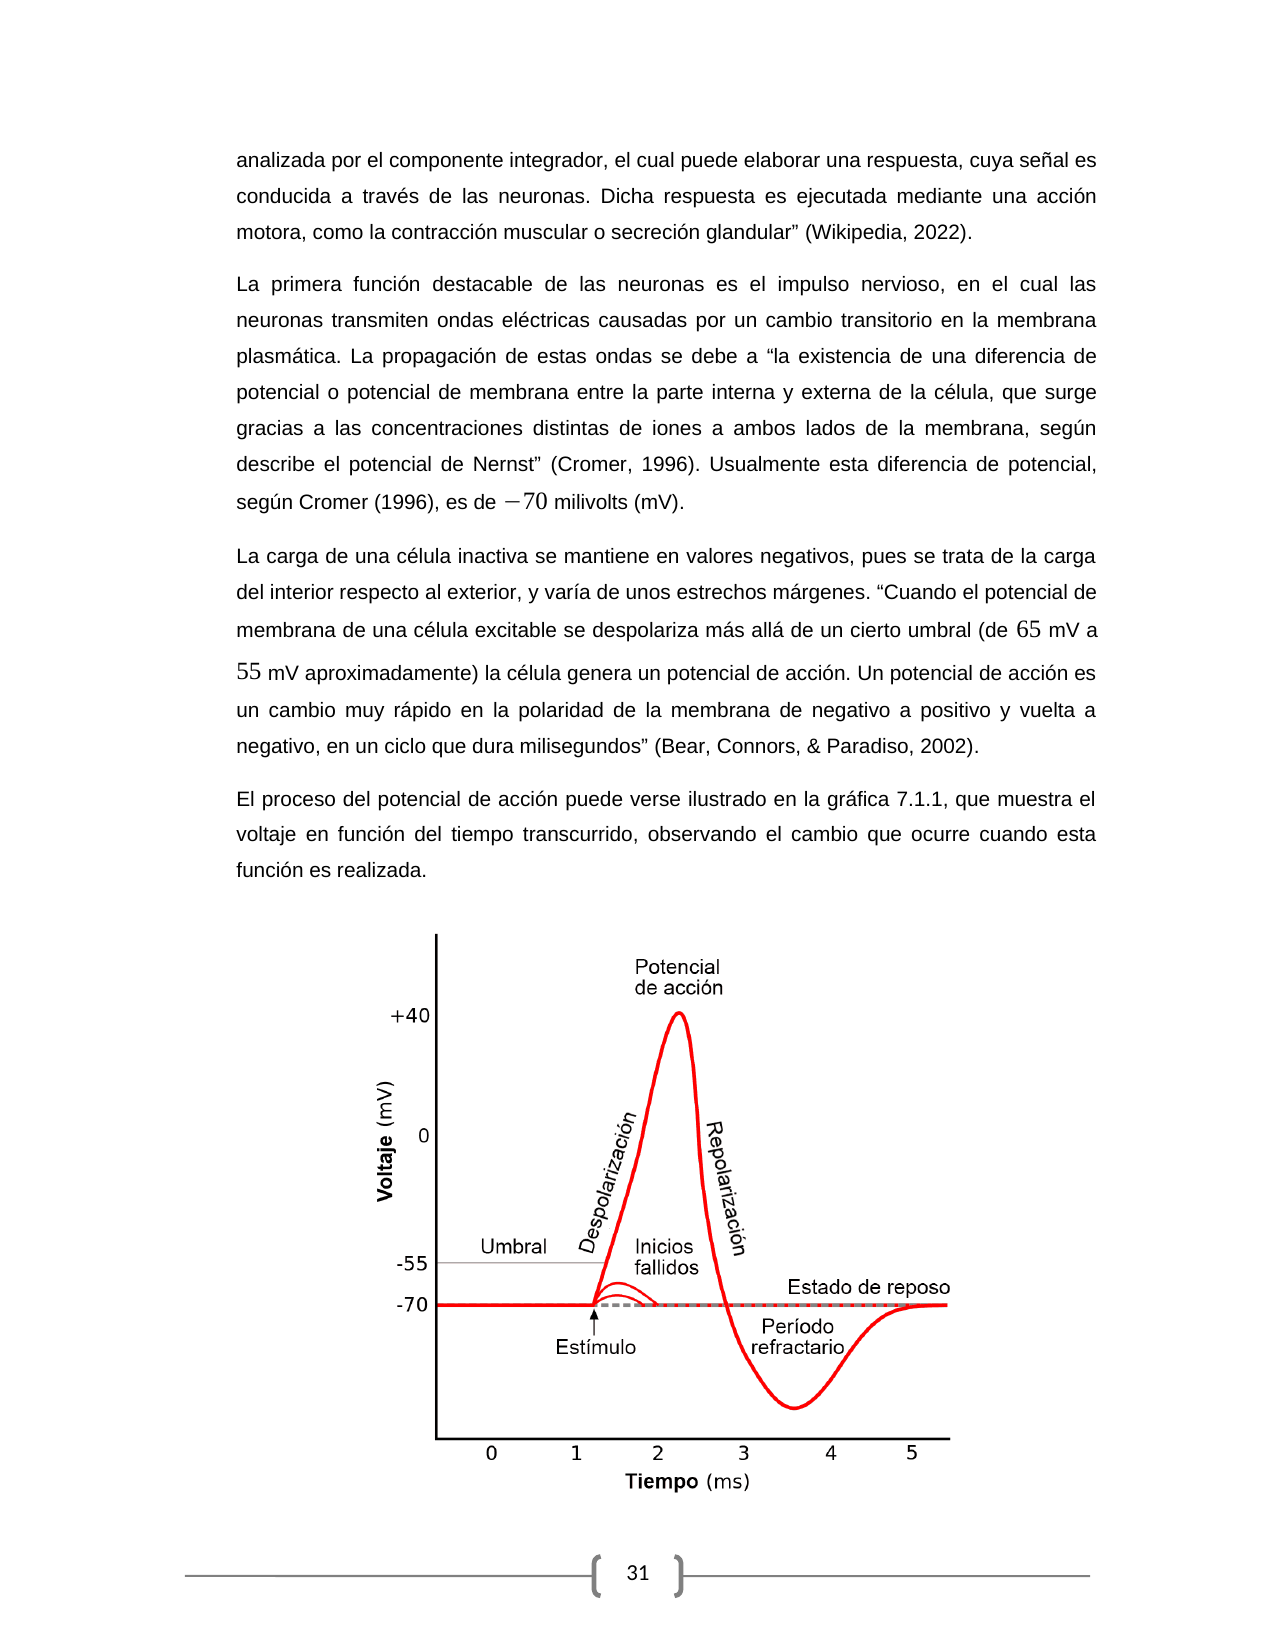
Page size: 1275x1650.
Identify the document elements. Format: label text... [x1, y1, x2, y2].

text El proceso del potencial de acción puede verse ilustrado en la gráfica 7.1.1, que muestra el voltaje en función del tiempo transcurrido, observando el cambio que ocurre cuando esta función es realizada. [236, 786, 1098, 882]
text La primera función destacable de las neuronas es el impulso nervioso, en el cual las neuronas transmiten ondas eléctricas causadas por un cambio transitorio en la membrana plasmática. La propagación de estas ondas se debe a “la existencia de una diferencia de potencial o potencial de membrana entre la parte interna y externa de la célula, que surge gracias a las concentraciones distintas de iones a ambos lados de la membrana, según describe el potencial de Nernst” . Usualmente esta diferencia de potencial, según Cromer (1996), es de milivolts (mV). [236, 272, 1098, 515]
picture [367, 910, 967, 1502]
text La carga de una célula inactiva se mantiene en valores negativos, pues se trata de la carga del interior respecto al exterior, y varía de unos estrechos márgenes. “Cuando el potencial de membrana de una célula excitable se despolariza más allá de un cierto umbral (de mV a mV aproximadamente) la célula genera un potencial de acción. Un potencial de acción es un cambio muy rápido en la polaridad de la membrana de negativo a positivo y vuelta a negativo, en un ciclo que dura milisegundos” . [236, 544, 1098, 758]
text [236, 148, 1098, 243]
